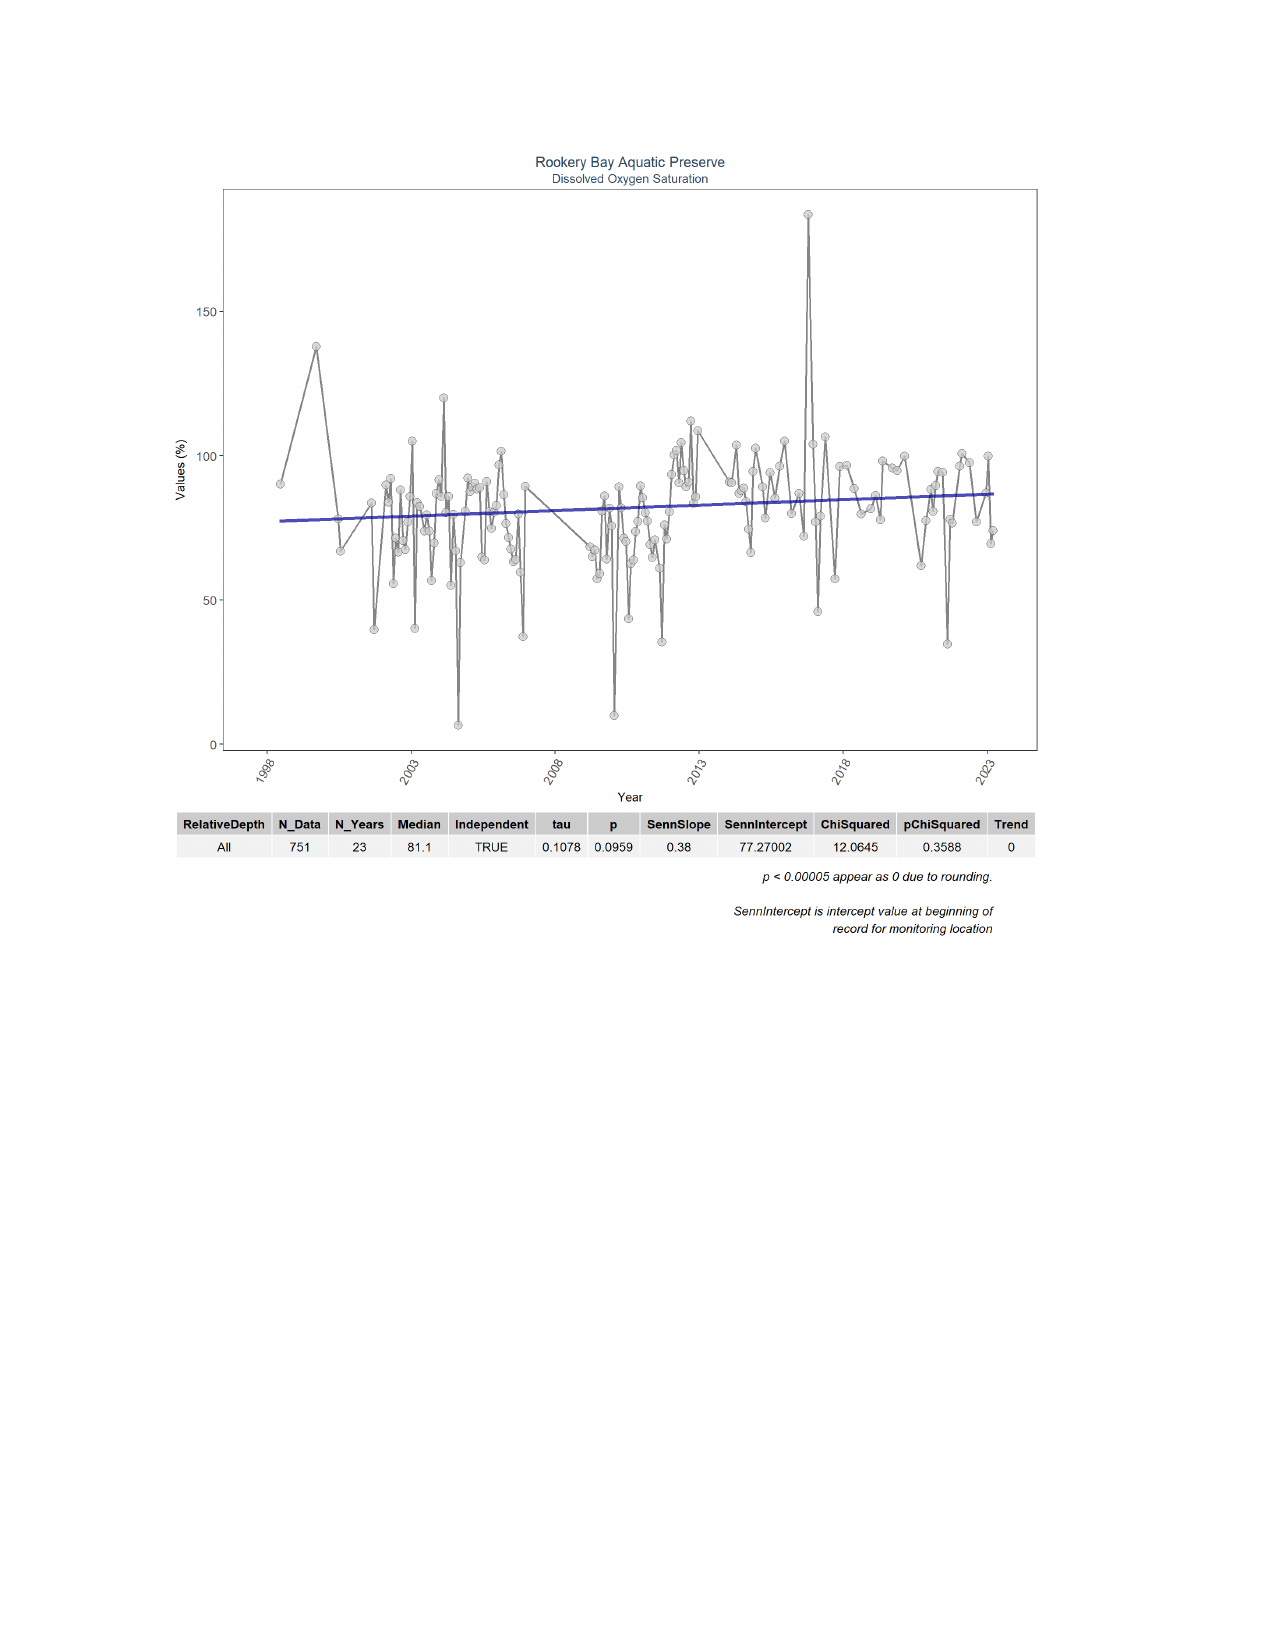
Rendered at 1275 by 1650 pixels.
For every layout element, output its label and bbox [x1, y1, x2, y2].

picture [168, 150, 1044, 938]
